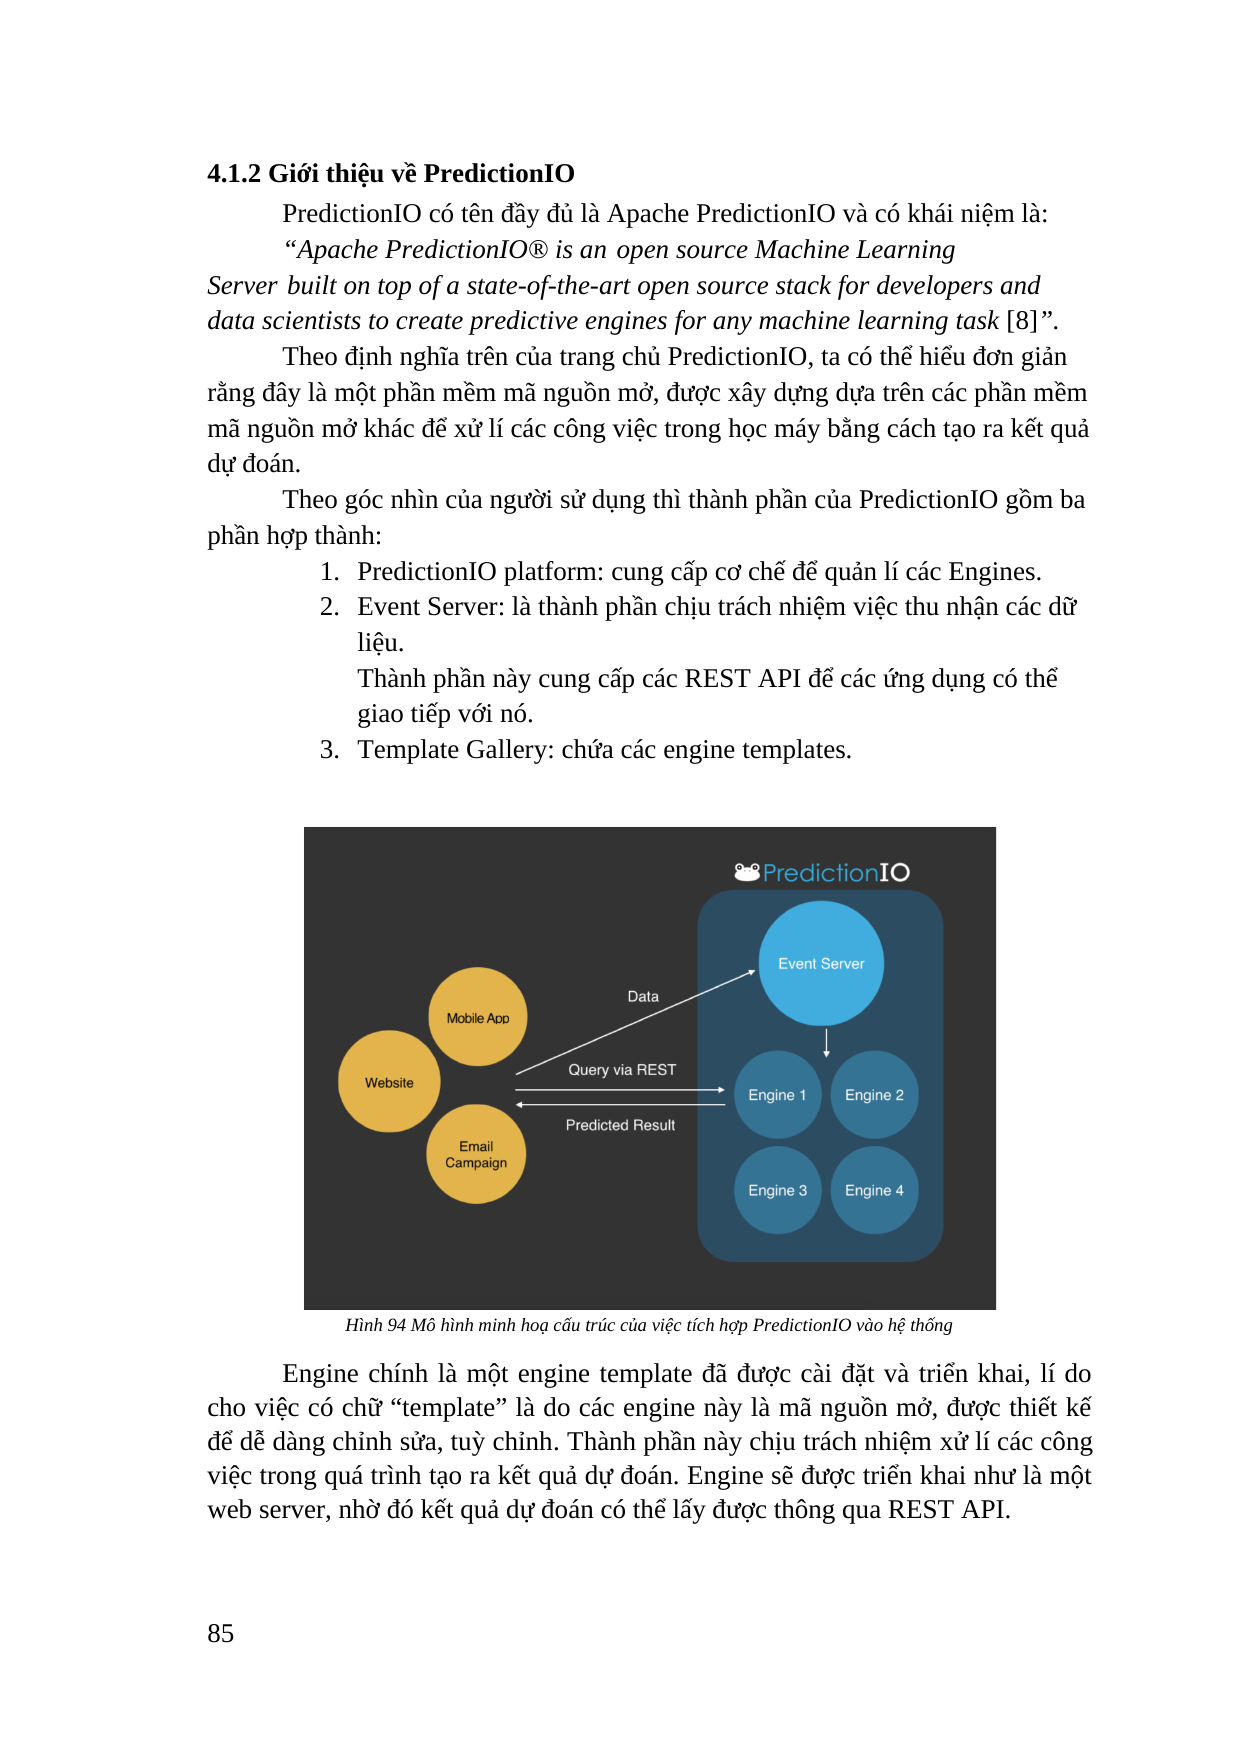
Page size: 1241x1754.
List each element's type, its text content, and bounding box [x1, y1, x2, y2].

text Theo định nghĩa trên của trang chủ PredictionIO, ta có thể hiểu đơn giản rằng đây là một phần mềm mã nguồn mở, được xây dựng dựa trên các phần mềm mã nguồn mở khác để xử lí các công việc trong học máy bằng cách tạo ra kết quả dự đoán. [207, 340, 1093, 478]
list Template Gallery: chứa các engine templates. [319, 733, 1093, 764]
list Event Server: là thành phần chịu trách nhiệm việc thu nhận các dữ liệu. [319, 590, 1093, 657]
text “Apache PredictionIO® is an open source Machine Learning Server built on top of a state-of-the-art open source stack for developers and data scientists to create predictive engines for any machine learning task”. [207, 233, 1093, 336]
list PredictionIO platform: cung cấp cơ chế để quản lí các Engines. [319, 554, 1093, 586]
picture [303, 825, 997, 1310]
list Thành phần này cung cấp các REST API để các ứng dụng có thể giao tiếp với nó. [357, 662, 1093, 729]
text Theo góc nhìn của người sử dụng thì thành phần của PredictionIO gồm ba phần hợp thành: [207, 483, 1093, 550]
text PredictionIO có tên đầy đủ là Apache PredictionIO và có khái niệm là: [207, 197, 1093, 228]
text Engine chính là một engine template đã được cài đặt và triển khai, lí do cho việc có chữ “template” là do các engine này là mã nguồn mở, được thiết kế để dễ dàng chỉnh sửa, tuỳ chỉnh. Thành phần này chịu trách nhiệm xử lí các công việc trong quá trình tạo ra kết quả dự đoán. Engine sẽ được triển khai như là một web server, nhờ đó kết quả dự đoán có thể lấy được thông qua REST API. [207, 1357, 1093, 1524]
subtitle 4.1.2 Giới thiệu về PredictionIO [207, 157, 1093, 188]
text Hình 94 Mô hình minh hoạ cấu trúc của việc tích hợp PredictionIO vào hệ thống [207, 1314, 1093, 1336]
